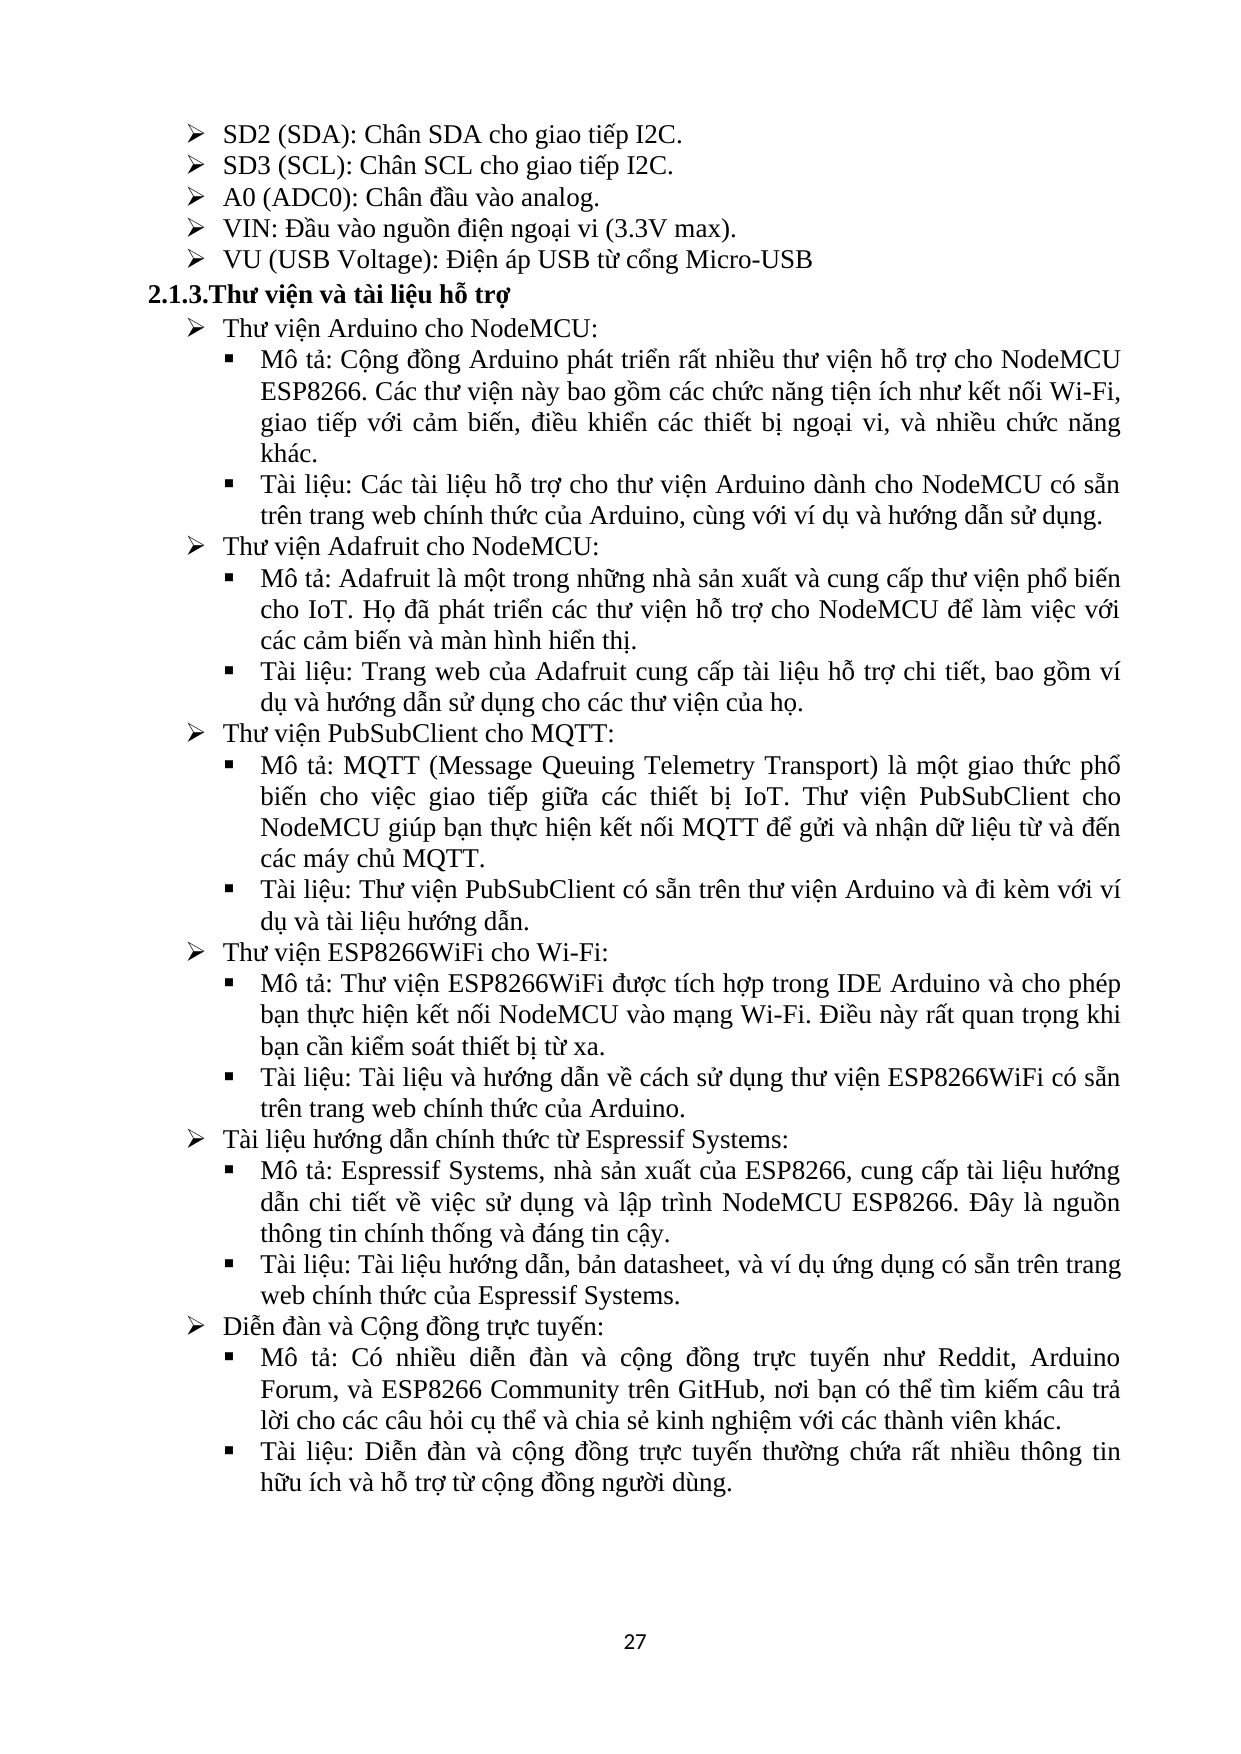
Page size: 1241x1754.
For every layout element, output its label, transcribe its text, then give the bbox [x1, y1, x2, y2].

list Tài liệu: Trang web của Adafruit cung cấp tài liệu hỗ trợ chi tiết, bao gồm ví dụ và hướng dẫn sử dụng cho các thư viện của họ. [223, 655, 1122, 718]
list Thư viện Arduino cho NodeMCU: [185, 312, 1122, 343]
list SD2 (SDA): Chân SDA cho giao tiếp I2C. [185, 118, 1122, 149]
list Thư viện Adafruit cho NodeMCU: [185, 530, 1122, 562]
list VU (USB Voltage): Điện áp USB từ cổng Micro-USB [185, 243, 1122, 274]
list Thư viện PubSubClient cho MQTT: [185, 718, 1122, 749]
list Diễn đàn và Cộng đồng trực tuyến: [185, 1310, 1122, 1342]
list Tài liệu: Tài liệu hướng dẫn, bản datasheet, và ví dụ ứng dụng có sẵn trên trang web chính thức của Espressif Systems. [223, 1248, 1122, 1310]
list Tài liệu: Diễn đàn và cộng đồng trực tuyến thường chứa rất nhiều thông tin hữu ích và hỗ trợ từ cộng đồng người dùng. [223, 1435, 1122, 1497]
list Mô tả: Espressif Systems, nhà sản xuất của ESP8266, cung cấp tài liệu hướng dẫn chi tiết về việc sử dụng và lập trình NodeMCU ESP8266. Đây là nguồn thông tin chính thống và đáng tin cậy. [223, 1154, 1122, 1248]
subtitle 2.1.3.Thư viện và tài liệu hỗ trợ [148, 278, 1122, 310]
list Tài liệu: Các tài liệu hỗ trợ cho thư viện Arduino dành cho NodeMCU có sẵn trên trang web chính thức của Arduino, cùng với ví dụ và hướng dẫn sử dụng. [223, 468, 1122, 530]
list Mô tả: Cộng đồng Arduino phát triển rất nhiều thư viện hỗ trợ cho NodeMCU ESP8266. Các thư viện này bao gồm các chức năng tiện ích như kết nối Wi-Fi, giao tiếp với cảm biến, điều khiển các thiết bị ngoại vi, và nhiều chức năng khác. [223, 343, 1122, 468]
list Mô tả: MQTT (Message Queuing Telemetry Transport) là một giao thức phổ biến cho việc giao tiếp giữa các thiết bị IoT. Thư viện PubSubClient cho NodeMCU giúp bạn thực hiện kết nối MQTT để gửi và nhận dữ liệu từ và đến các máy chủ MQTT. [223, 749, 1122, 873]
list VIN: Đầu vào nguồn điện ngoại vi (3.3V max). [185, 212, 1122, 243]
list Mô tả: Có nhiều diễn đàn và cộng đồng trực tuyến như Reddit, Arduino Forum, và ESP8266 Community trên GitHub, nơi bạn có thể tìm kiếm câu trả lời cho các câu hỏi cụ thể và chia sẻ kinh nghiệm với các thành viên khác. [223, 1342, 1122, 1435]
list SD3 (SCL): Chân SCL cho giao tiếp I2C. [185, 149, 1122, 181]
list Tài liệu: Thư viện PubSubClient có sẵn trên thư viện Arduino và đi kèm với ví dụ và tài liệu hướng dẫn. [223, 873, 1122, 936]
list Tài liệu hướng dẫn chính thức từ Espressif Systems: [185, 1123, 1122, 1154]
list Tài liệu: Tài liệu và hướng dẫn về cách sử dụng thư viện ESP8266WiFi có sẵn trên trang web chính thức của Arduino. [223, 1061, 1122, 1123]
list Thư viện ESP8266WiFi cho Wi-Fi: [185, 936, 1122, 967]
list Mô tả: Adafruit là một trong những nhà sản xuất và cung cấp thư viện phổ biến cho IoT. Họ đã phát triển các thư viện hỗ trợ cho NodeMCU để làm việc với các cảm biến và màn hình hiển thị. [223, 562, 1122, 655]
list Mô tả: Thư viện ESP8266WiFi được tích hợp trong IDE Arduino và cho phép bạn thực hiện kết nối NodeMCU vào mạng Wi-Fi. Điều này rất quan trọng khi bạn cần kiểm soát thiết bị từ xa. [223, 967, 1122, 1061]
list A0 (ADC0): Chân đầu vào analog. [185, 181, 1122, 212]
